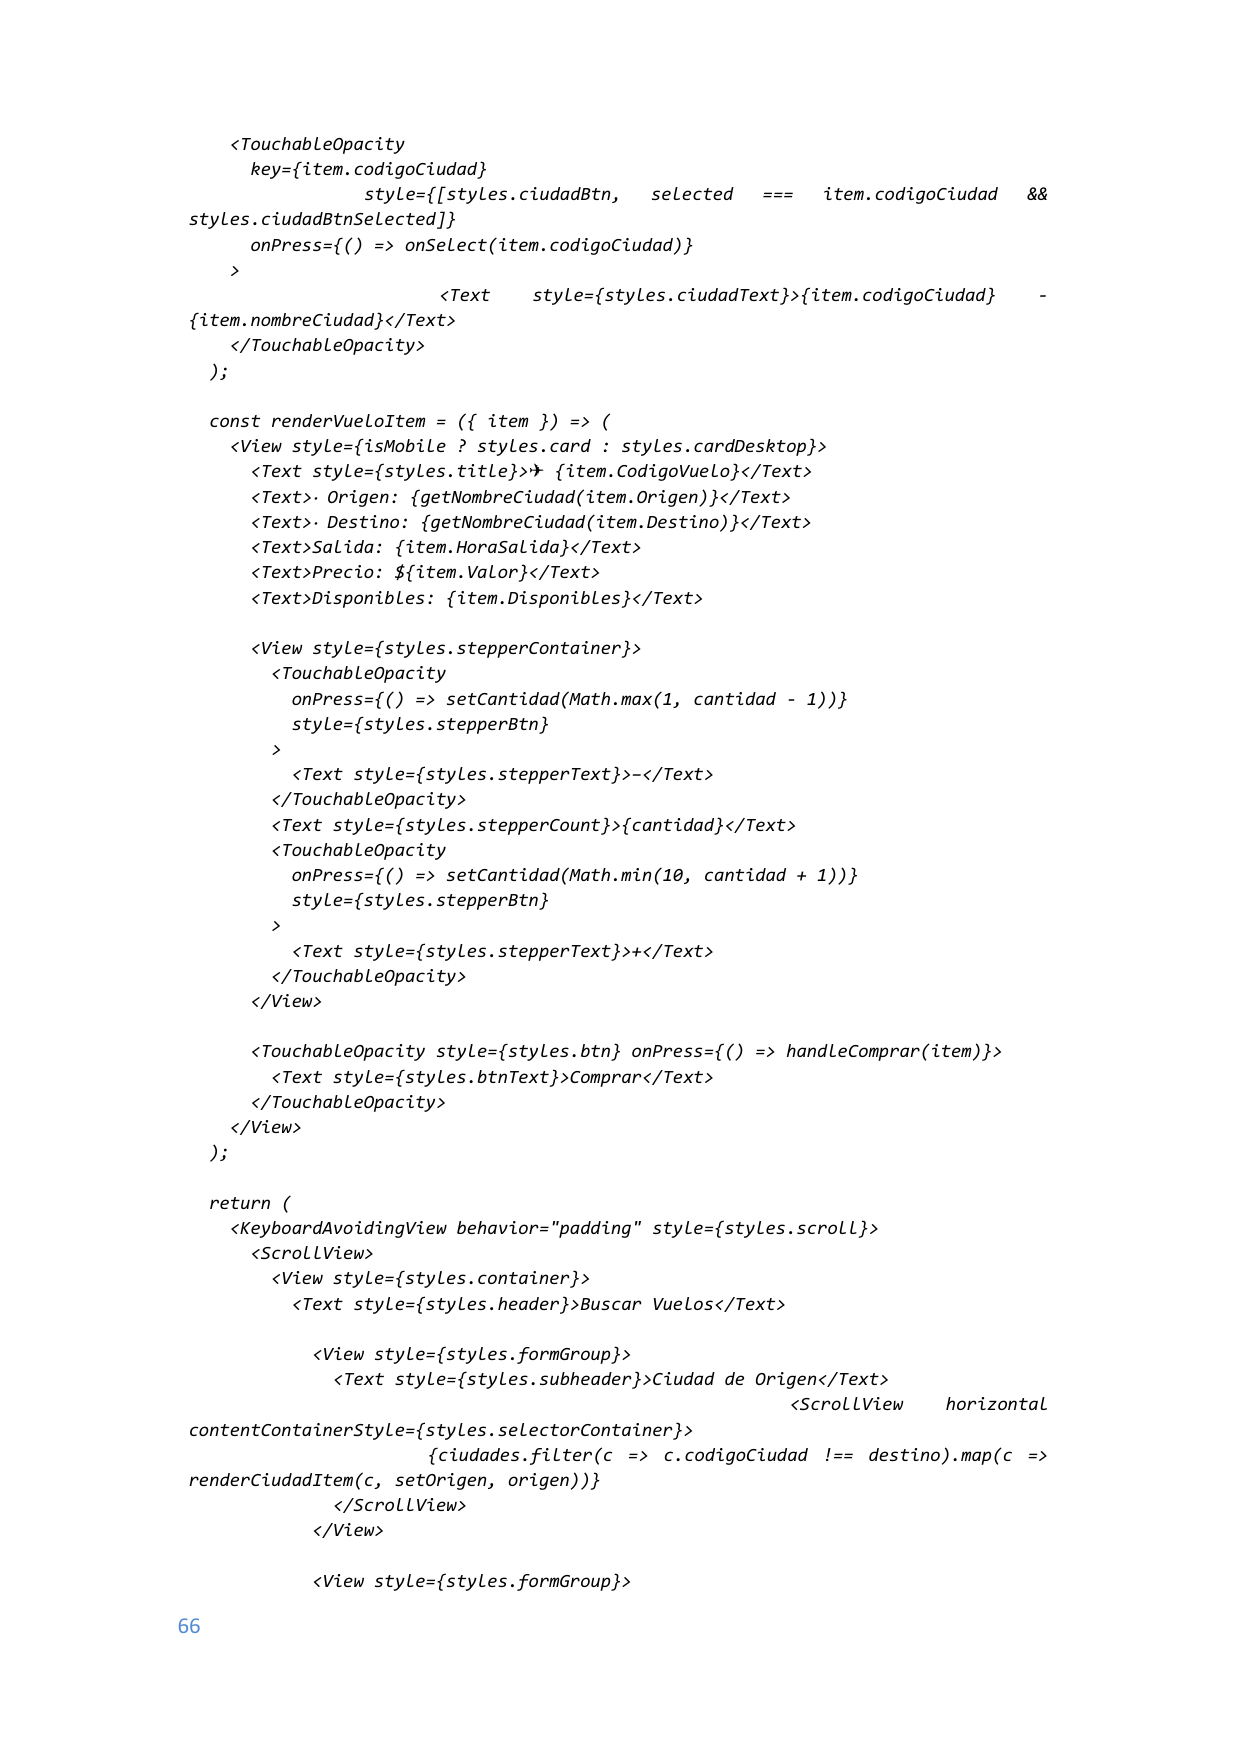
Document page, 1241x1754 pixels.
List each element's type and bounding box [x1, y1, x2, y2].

table_header [177, 133, 1062, 1596]
